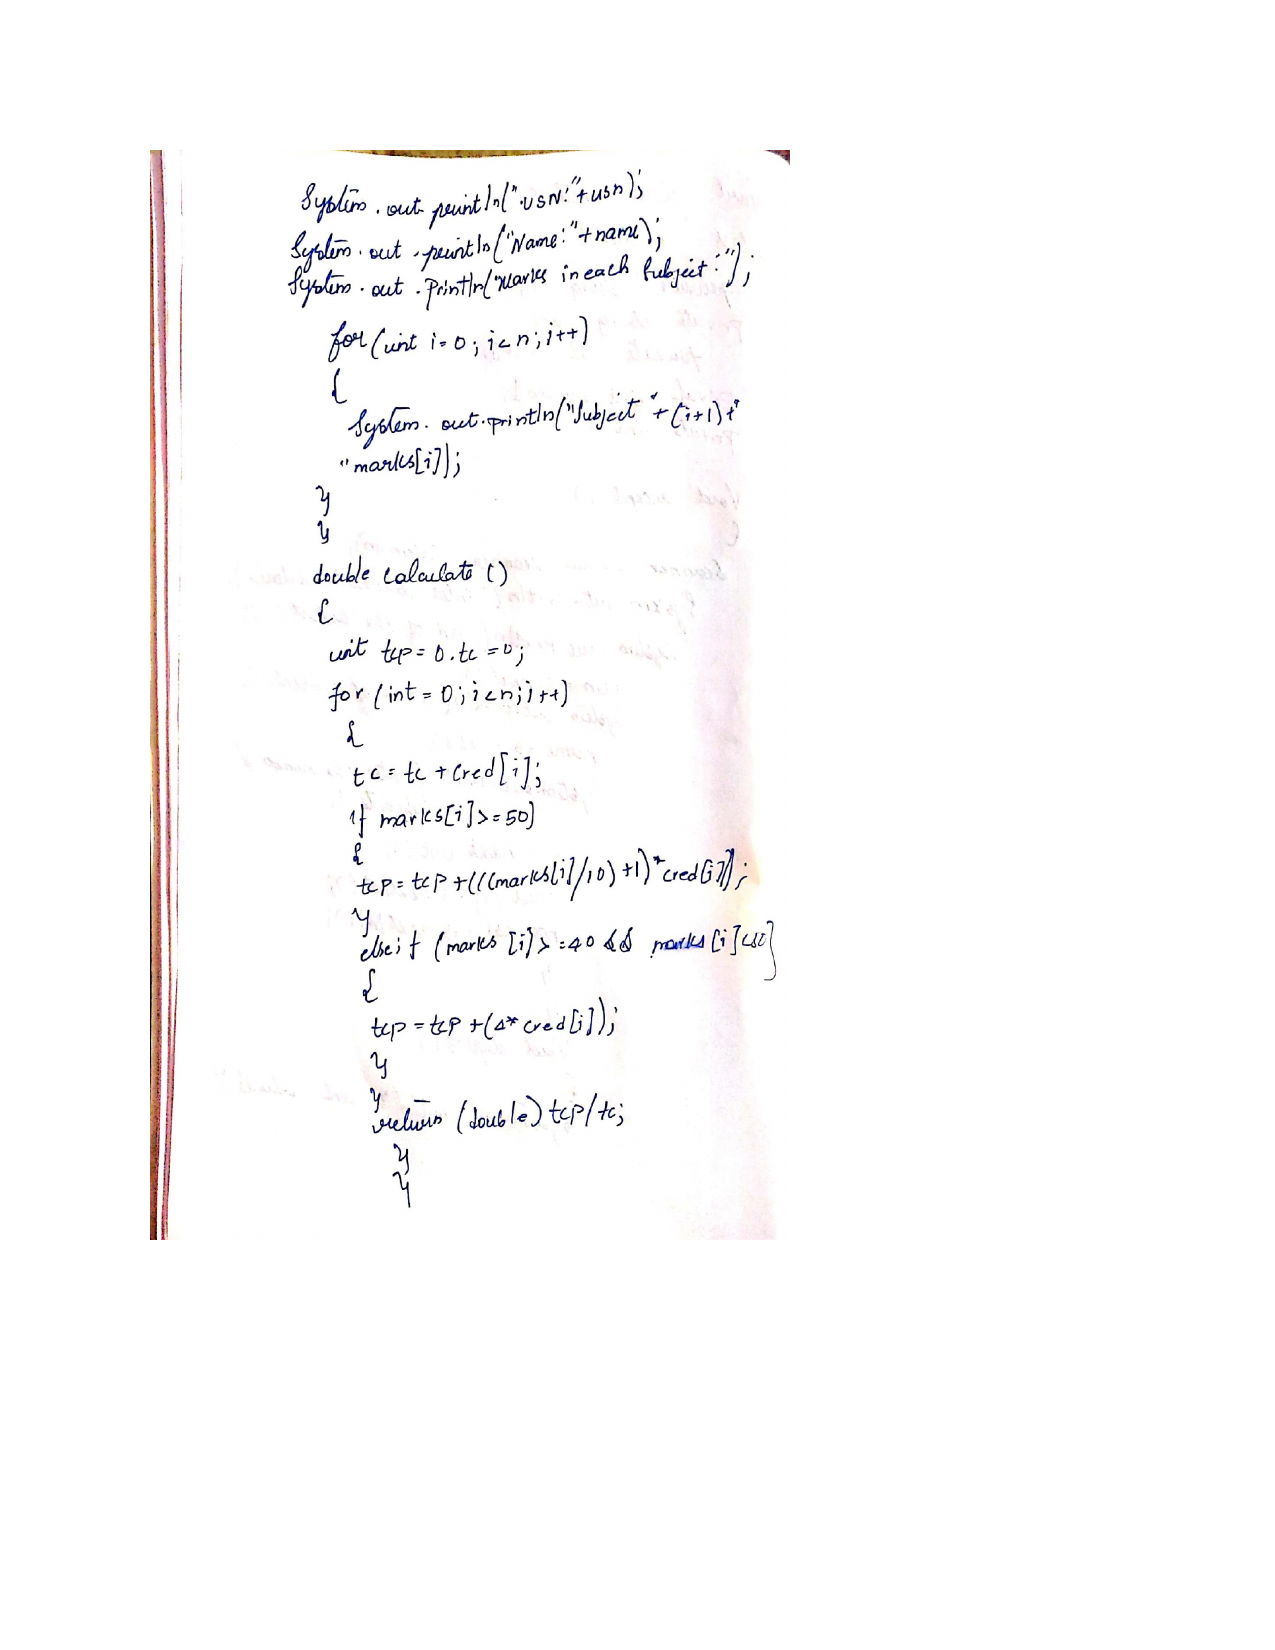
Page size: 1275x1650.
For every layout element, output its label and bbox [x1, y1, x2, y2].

picture [150, 150, 790, 1240]
